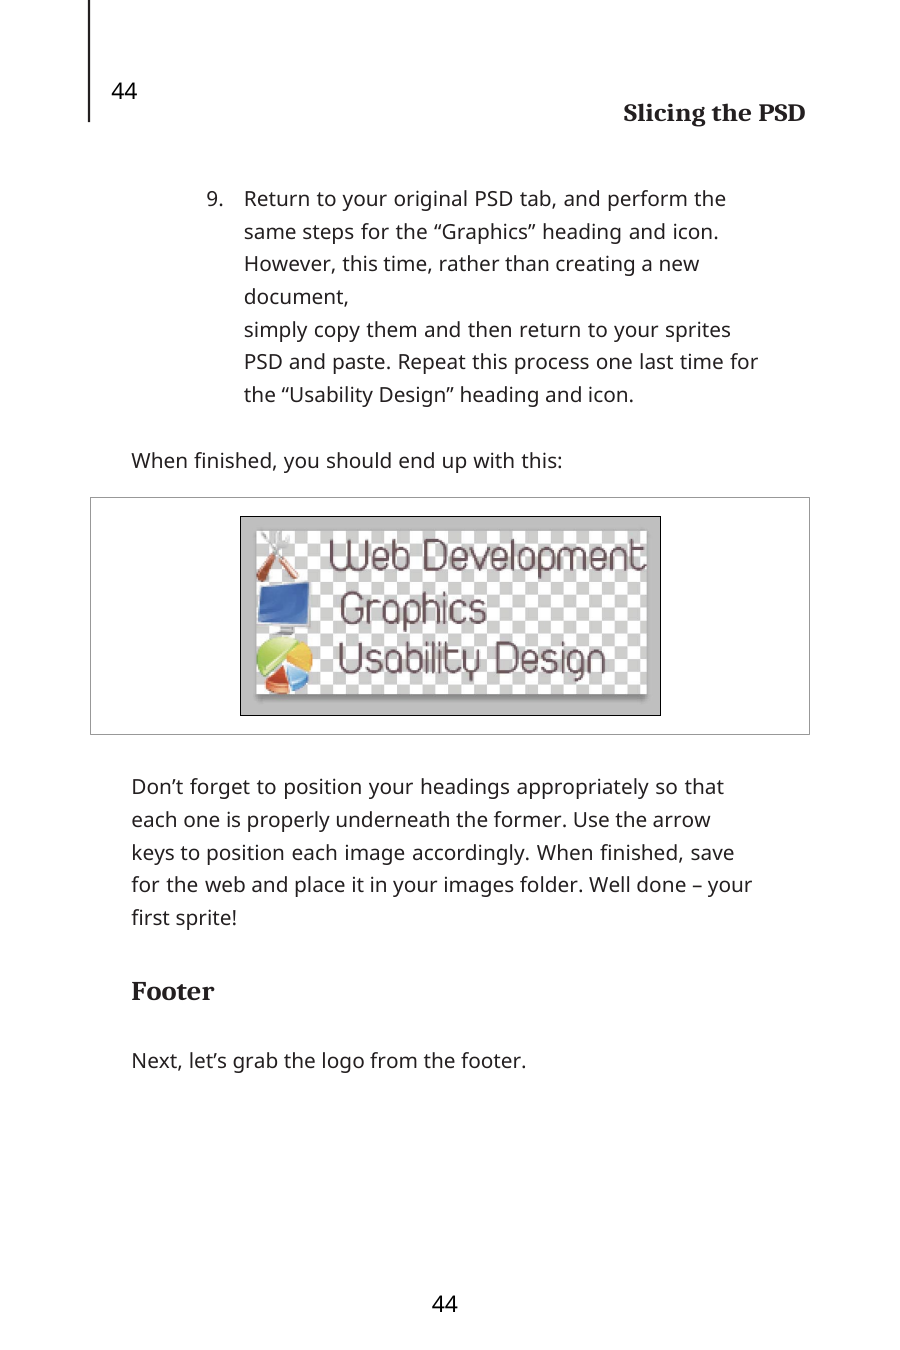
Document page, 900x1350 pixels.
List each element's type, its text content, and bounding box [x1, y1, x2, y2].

text Don’t forget to position your headings appropriately so that each one is properly underneath the former. Use the arrow keys to position each image accordingly. When finished, save for the web and place it in your images folder. Well done – your first sprite! [131, 772, 755, 931]
text Next, let’s grab the logo from the footer. [131, 1046, 889, 1074]
text simply copy them and then return to your sprites PSD and paste. Repeat this process one last time for the “Usability Design” heading and icon. [244, 315, 768, 408]
picture [241, 517, 660, 715]
subtitle Footer [131, 976, 889, 1007]
list Return to your original PSD tab, and perform the same steps for the “Graphics” heading and icon. However, this time, rather than creating a new document, [206, 184, 757, 311]
text When finished, you should end up with this: [131, 446, 889, 475]
